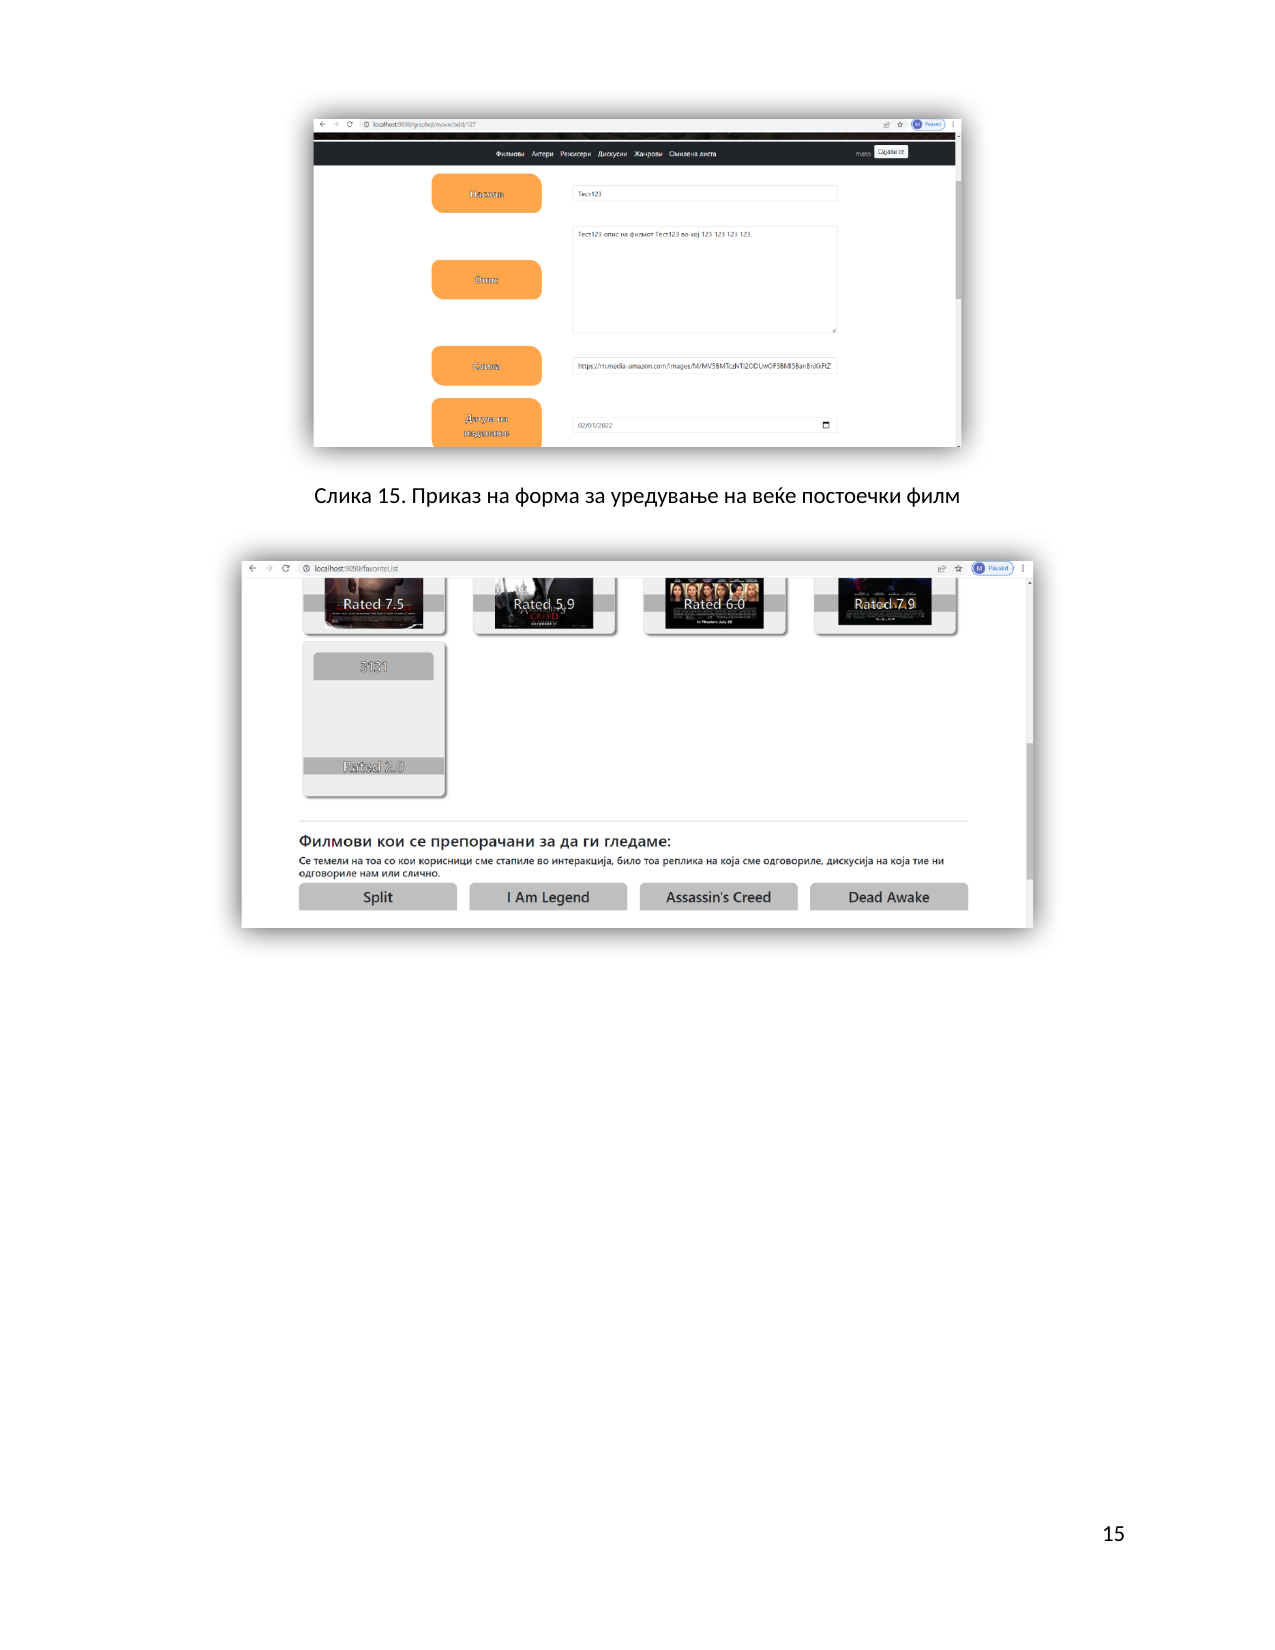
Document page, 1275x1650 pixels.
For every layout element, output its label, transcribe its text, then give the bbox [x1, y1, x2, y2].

picture [313, 119, 962, 447]
picture [241, 561, 1034, 928]
